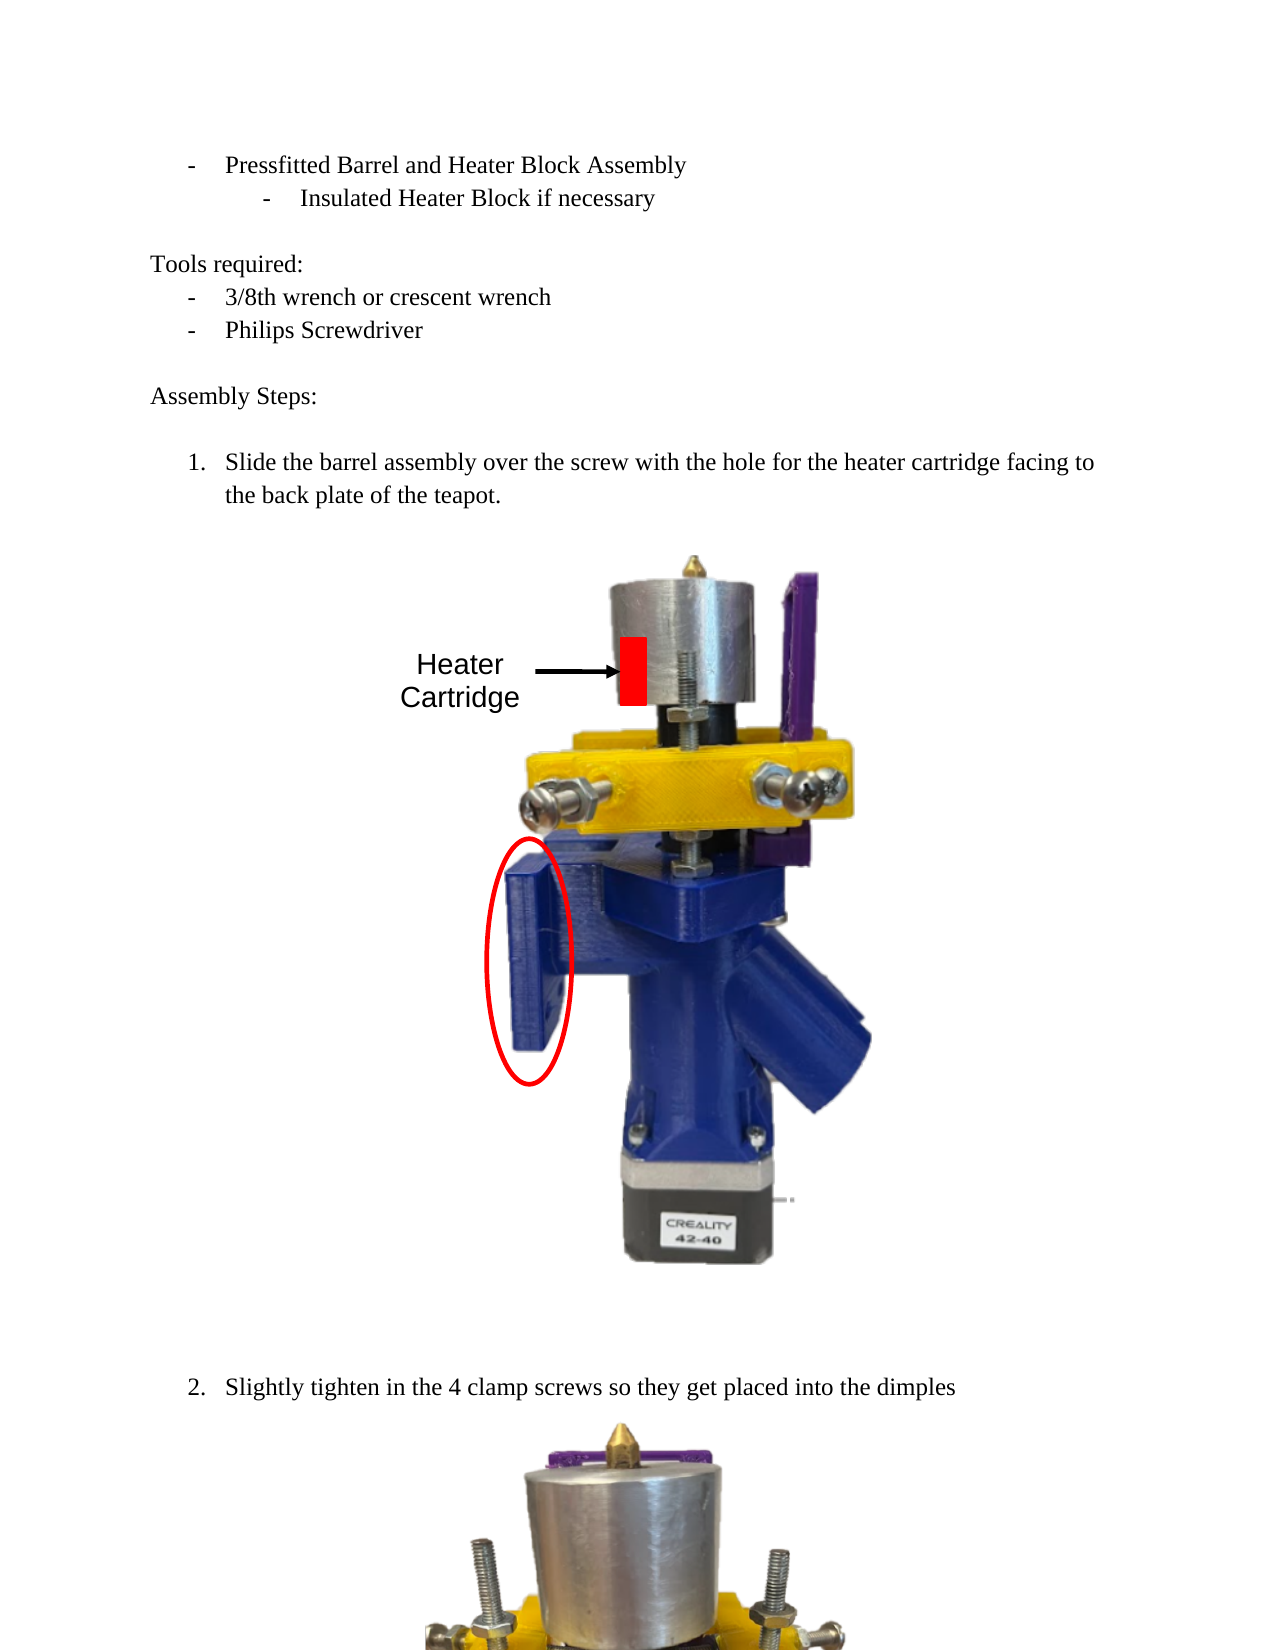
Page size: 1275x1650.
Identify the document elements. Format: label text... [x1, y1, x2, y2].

picture [503, 842, 569, 1081]
list Philips Screwdriver [187, 315, 1125, 344]
list Slide the barrel assembly over the screw with the hole for the heater cartridge facing to the back plate of the teapot. [187, 447, 1125, 509]
text Tools required: [150, 249, 1125, 278]
picture [377, 1410, 883, 1650]
list Slightly tighten in the 4 clamp screws so they get placed into the dimples [187, 1372, 1125, 1401]
list 3/8th wrench or crescent wrench [187, 282, 1125, 311]
text Assembly Steps: [150, 381, 1125, 410]
list Insulated Heater Block if necessary [262, 183, 1125, 212]
list Pressfitted Barrel and Heater Block Assembly [187, 150, 1125, 179]
picture [503, 554, 873, 1266]
